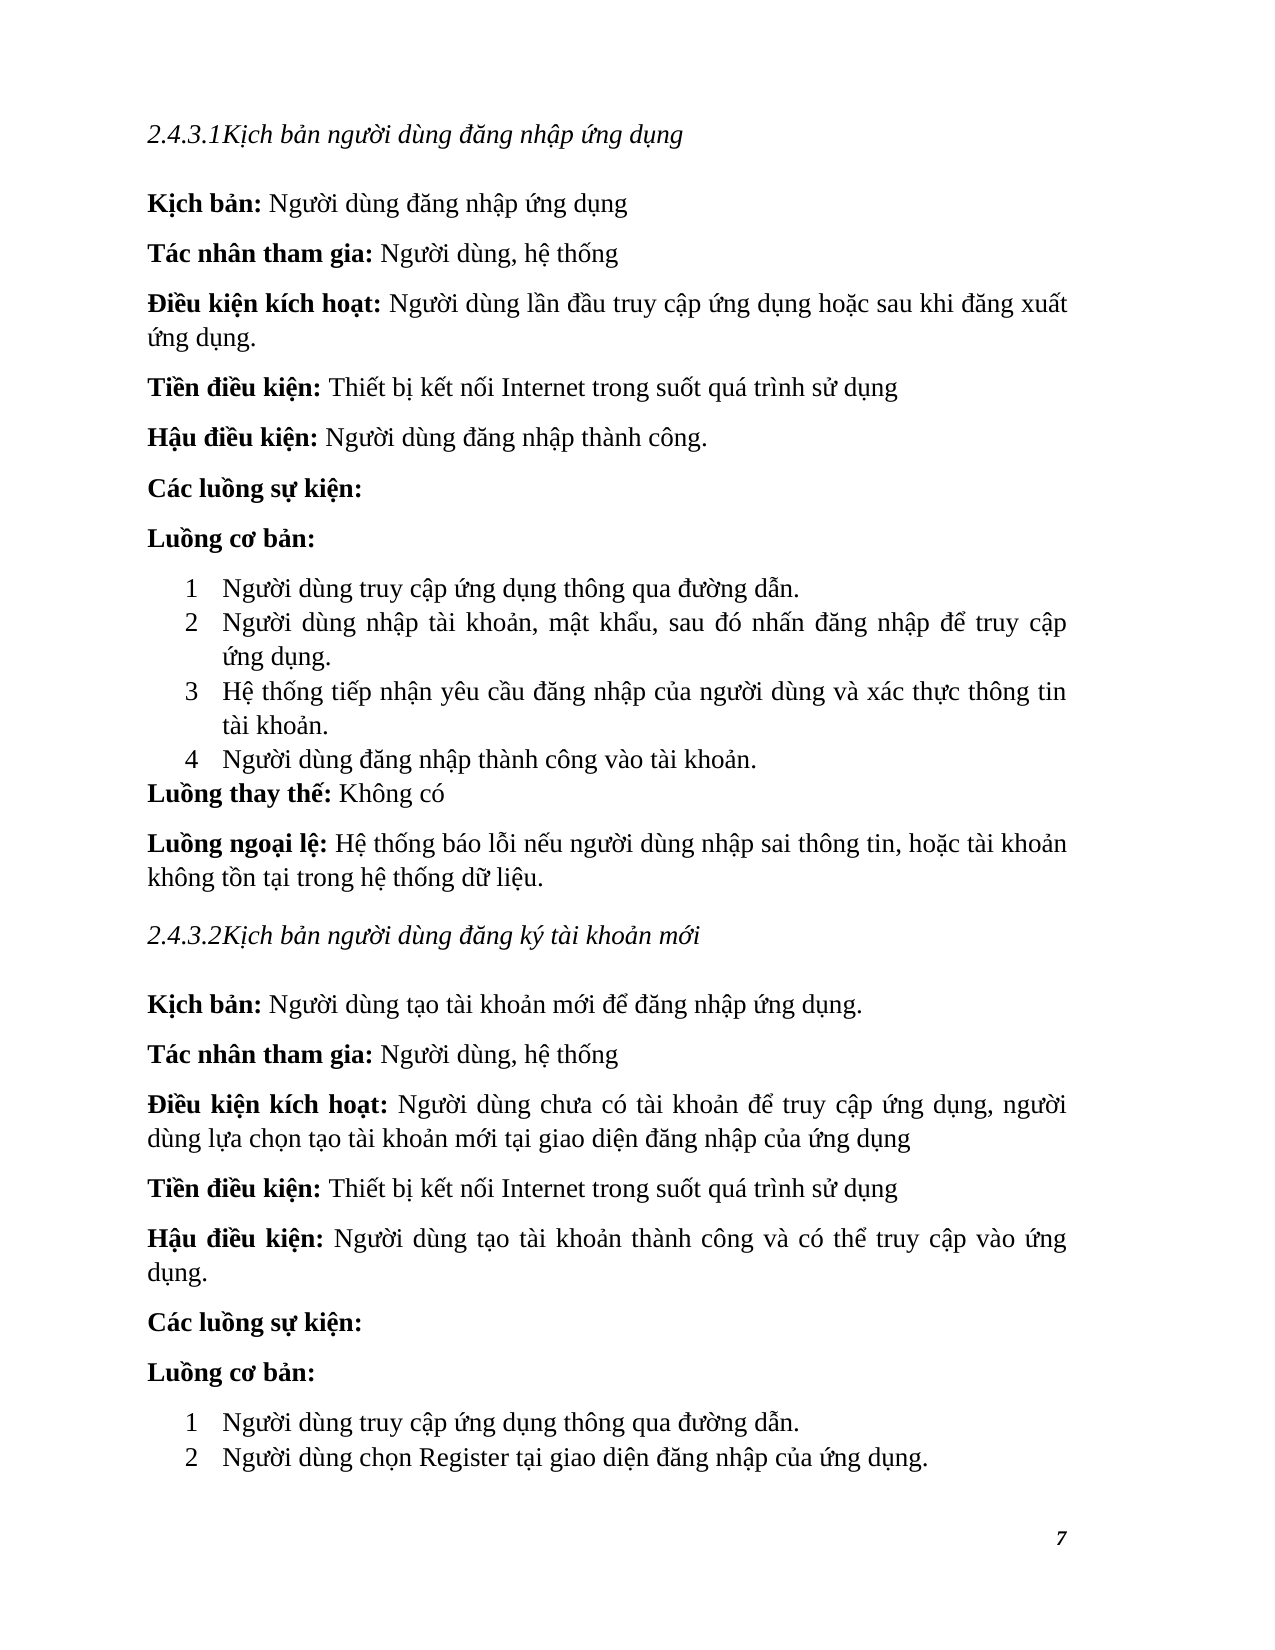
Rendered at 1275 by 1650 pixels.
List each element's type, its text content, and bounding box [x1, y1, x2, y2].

list Người dùng đăng nhập thành công vào tài khoản. [184, 743, 1068, 774]
text Hậu điều kiện: Người dùng tạo tài khoản thành công và có thể truy cập vào ứng dụng. [147, 1222, 1068, 1287]
list Người dùng truy cập ứng dụng thông qua đường dẫn. [184, 1406, 1068, 1438]
text Luồng thay thế: Không có [147, 777, 1068, 808]
text Tiền điều kiện: Thiết bị kết nối Internet trong suốt quá trình sử dụng [147, 371, 1068, 402]
subtitle Kịch bản người dùng đăng ký tài khoản mới [147, 919, 1068, 951]
text Điều kiện kích hoạt: Người dùng lần đầu truy cập ứng dụng hoặc sau khi đăng xuất ứng dụng. [147, 287, 1068, 352]
list Người dùng chọn Register tại giao diện đăng nhập của ứng dụng. [184, 1441, 1068, 1472]
list Hệ thống tiếp nhận yêu cầu đăng nhập của người dùng và xác thực thông tin tài khoản. [184, 674, 1068, 740]
text Luồng cơ bản: [147, 522, 1068, 553]
list Người dùng nhập tài khoản, mật khẩu, sau đó nhấn đăng nhập để truy cập ứng dụng. [184, 606, 1068, 672]
text Các luồng sự kiện: [147, 472, 1068, 503]
text Điều kiện kích hoạt: Người dùng chưa có tài khoản để truy cập ứng dụng, người dùng lựa chọn tạo tài khoản mới tại giao diện đăng nhập của ứng dụng [147, 1088, 1068, 1153]
text Tác nhân tham gia: Người dùng, hệ thống [147, 237, 1068, 268]
text Kịch bản: Người dùng đăng nhập ứng dụng [147, 187, 1068, 218]
text Hậu điều kiện: Người dùng đăng nhập thành công. [147, 421, 1068, 453]
text Các luồng sự kiện: [147, 1306, 1068, 1337]
text Tác nhân tham gia: Người dùng, hệ thống [147, 1038, 1068, 1069]
text Tiền điều kiện: Thiết bị kết nối Internet trong suốt quá trình sử dụng [147, 1172, 1068, 1203]
subtitle Kịch bản người dùng đăng nhập ứng dụng [147, 118, 1068, 150]
list Người dùng truy cập ứng dụng thông qua đường dẫn. [184, 572, 1068, 603]
text Luồng cơ bản: [147, 1356, 1068, 1387]
text Kịch bản: Người dùng tạo tài khoản mới để đăng nhập ứng dụng. [147, 988, 1068, 1019]
text Luồng ngoại lệ: Hệ thống báo lỗi nếu người dùng nhập sai thông tin, hoặc tài khoản không tồn tại trong hệ thống dữ liệu. [147, 827, 1068, 892]
